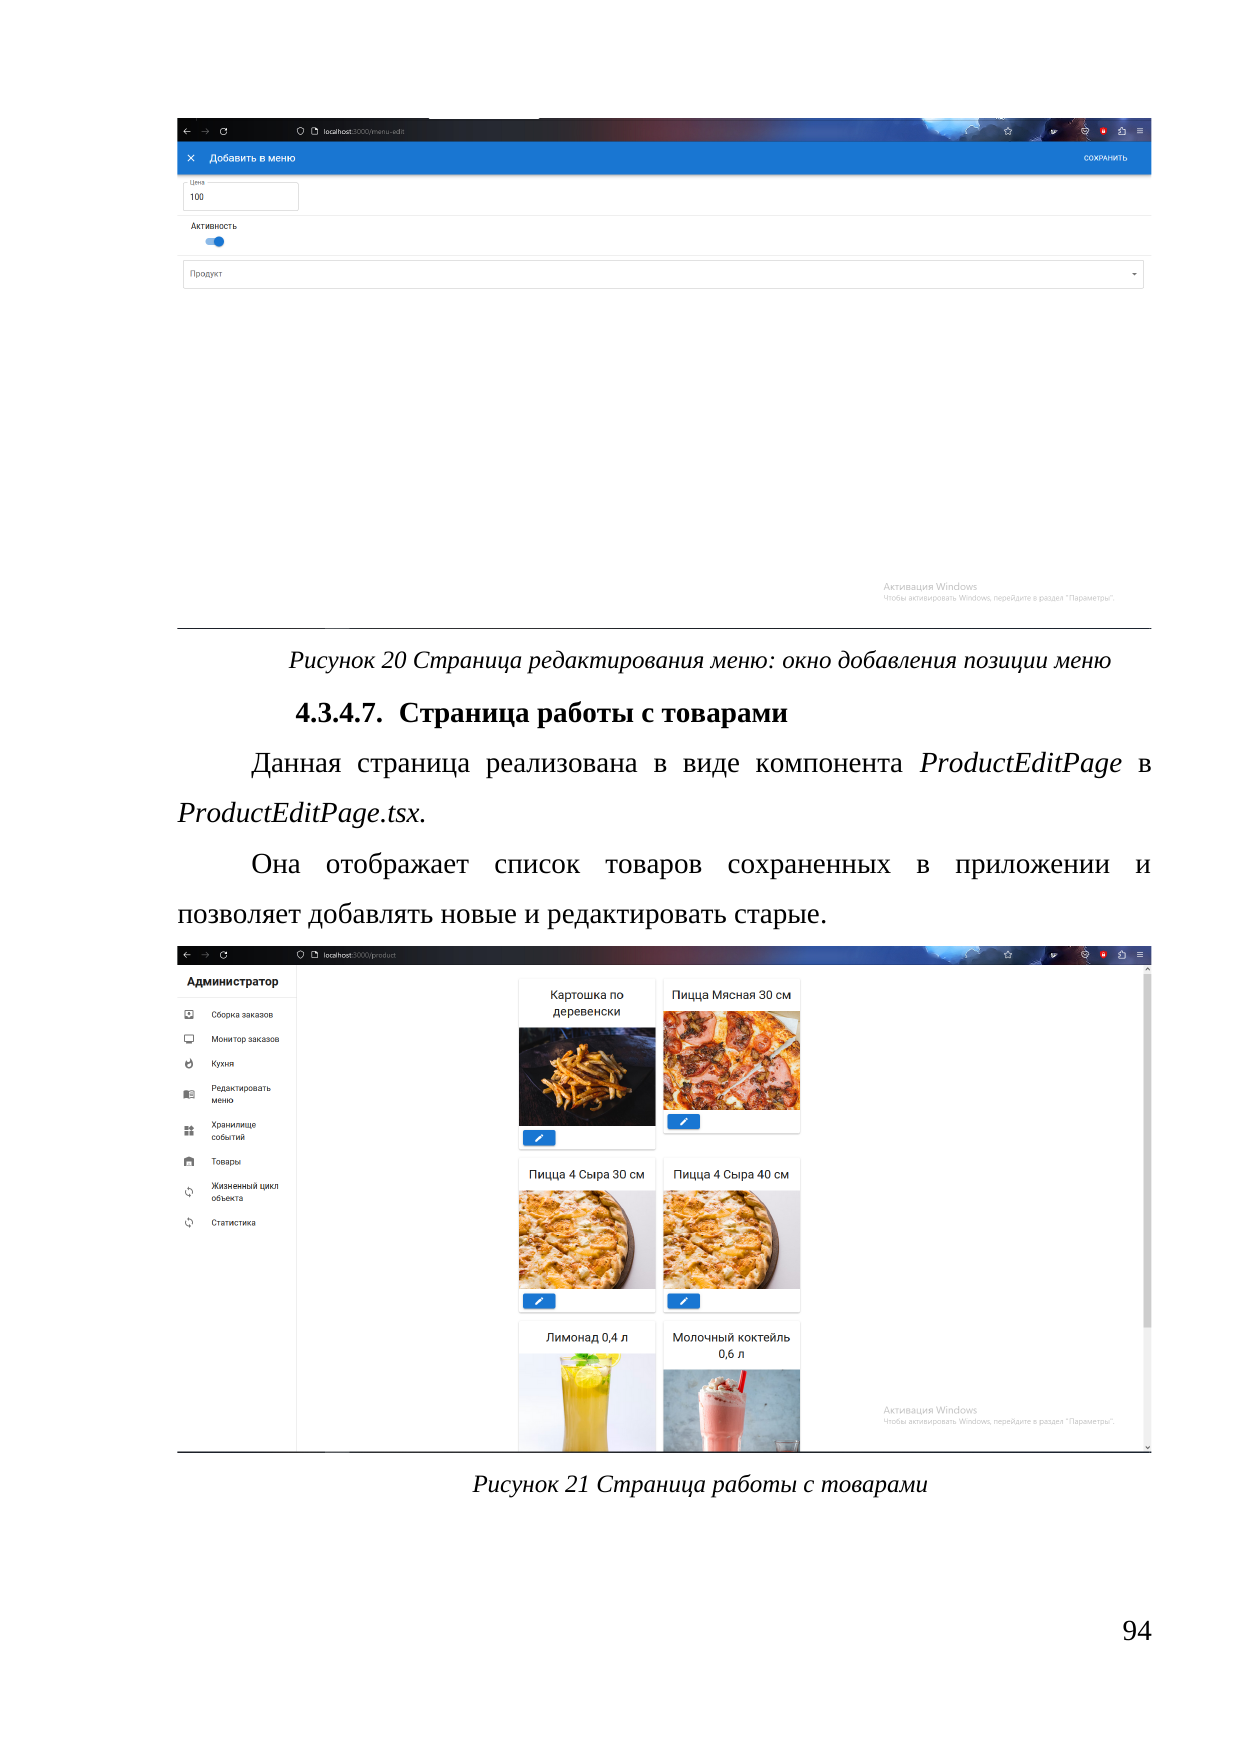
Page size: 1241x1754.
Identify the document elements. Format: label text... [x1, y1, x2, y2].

text Она отображает список товаров сохраненных в приложении и позволяет добавлять новые и редактировать старые. [177, 846, 1152, 929]
picture [177, 946, 1152, 1453]
text Данная страница реализована в виде компонента ProductEditPage в ProductEditPage.tsx. [177, 745, 1152, 829]
picture [177, 118, 1152, 629]
text Рисунок 20 Страница редактирования меню: окно добавления позиции меню [177, 645, 1152, 674]
subtitle Страница работы с товарами [295, 695, 1152, 728]
text Рисунок 21 Страница работы с товарами [177, 1469, 1152, 1498]
